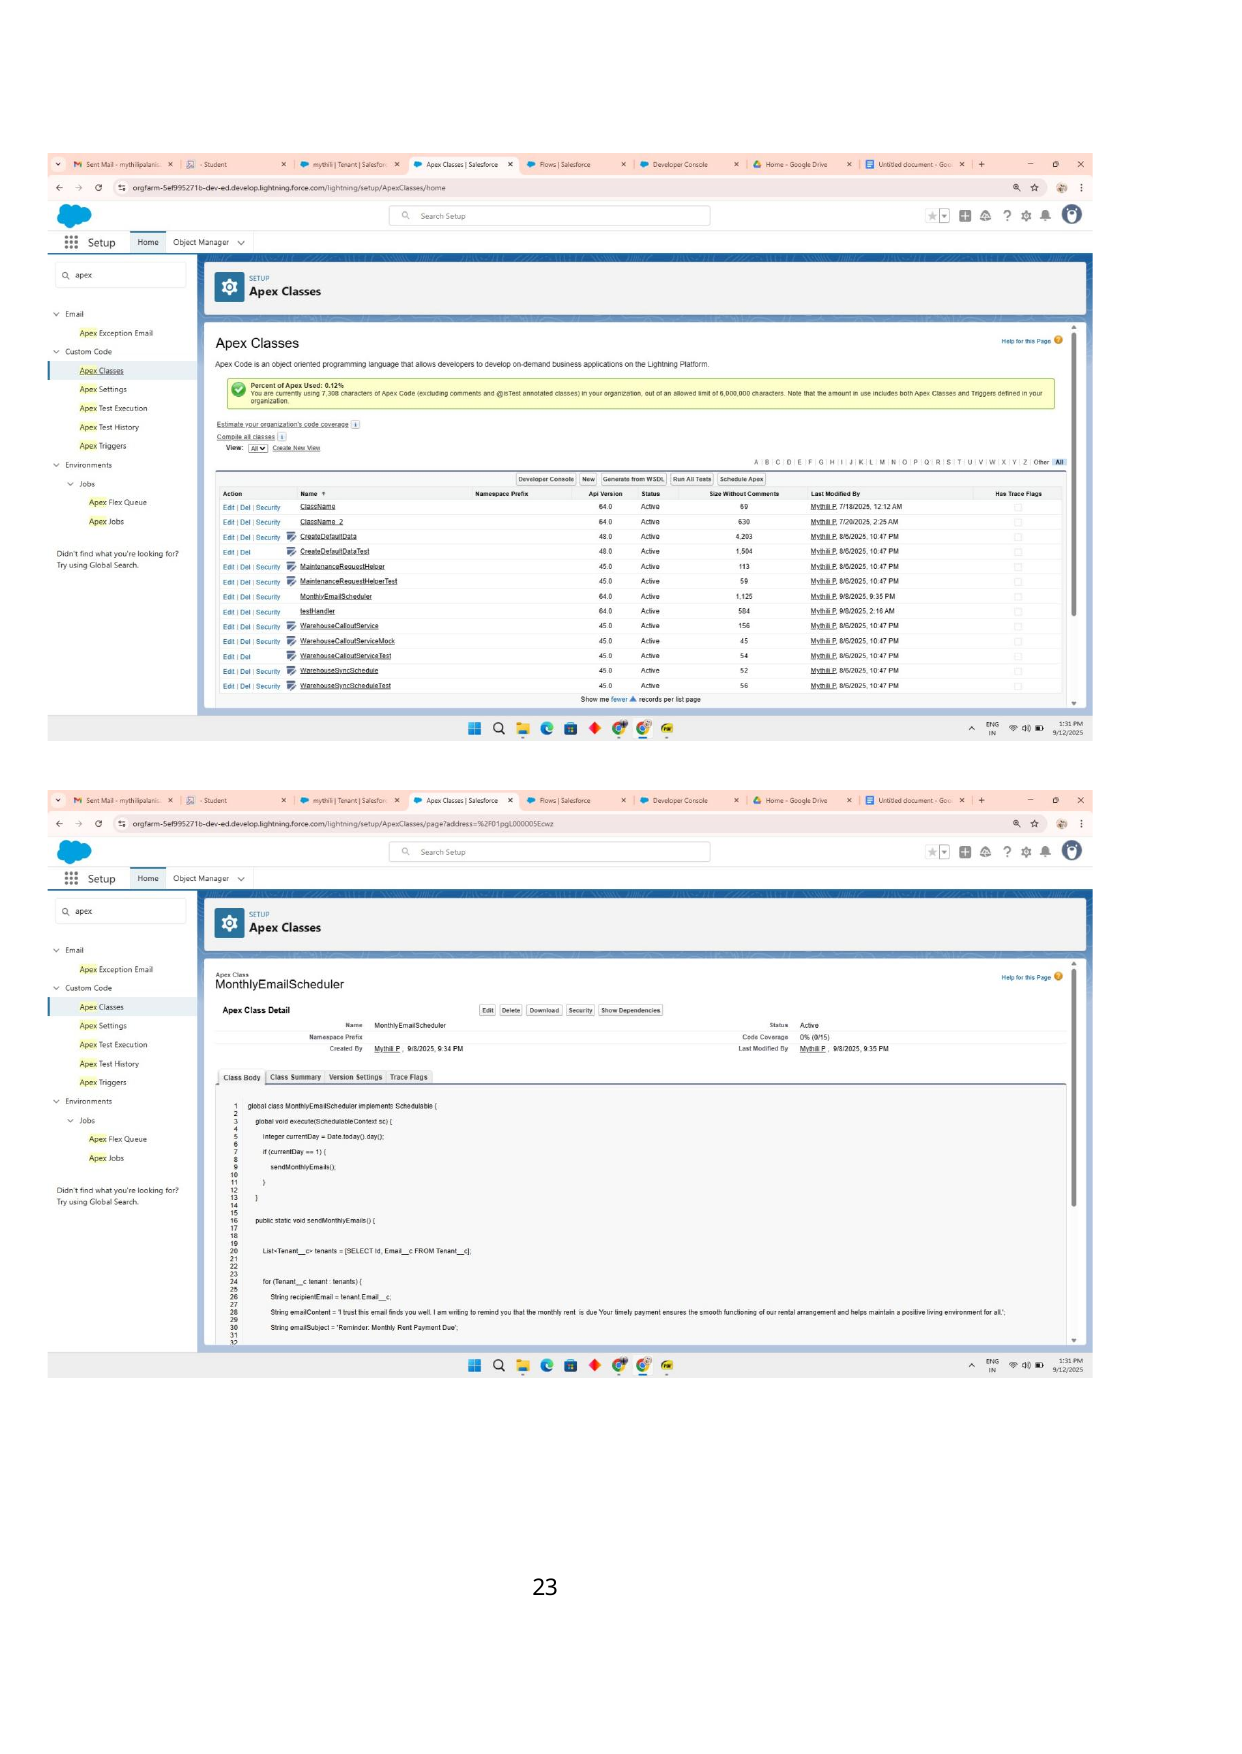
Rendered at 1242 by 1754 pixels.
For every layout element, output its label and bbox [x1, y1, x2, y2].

picture [47, 790, 1093, 1378]
picture [47, 153, 1093, 741]
